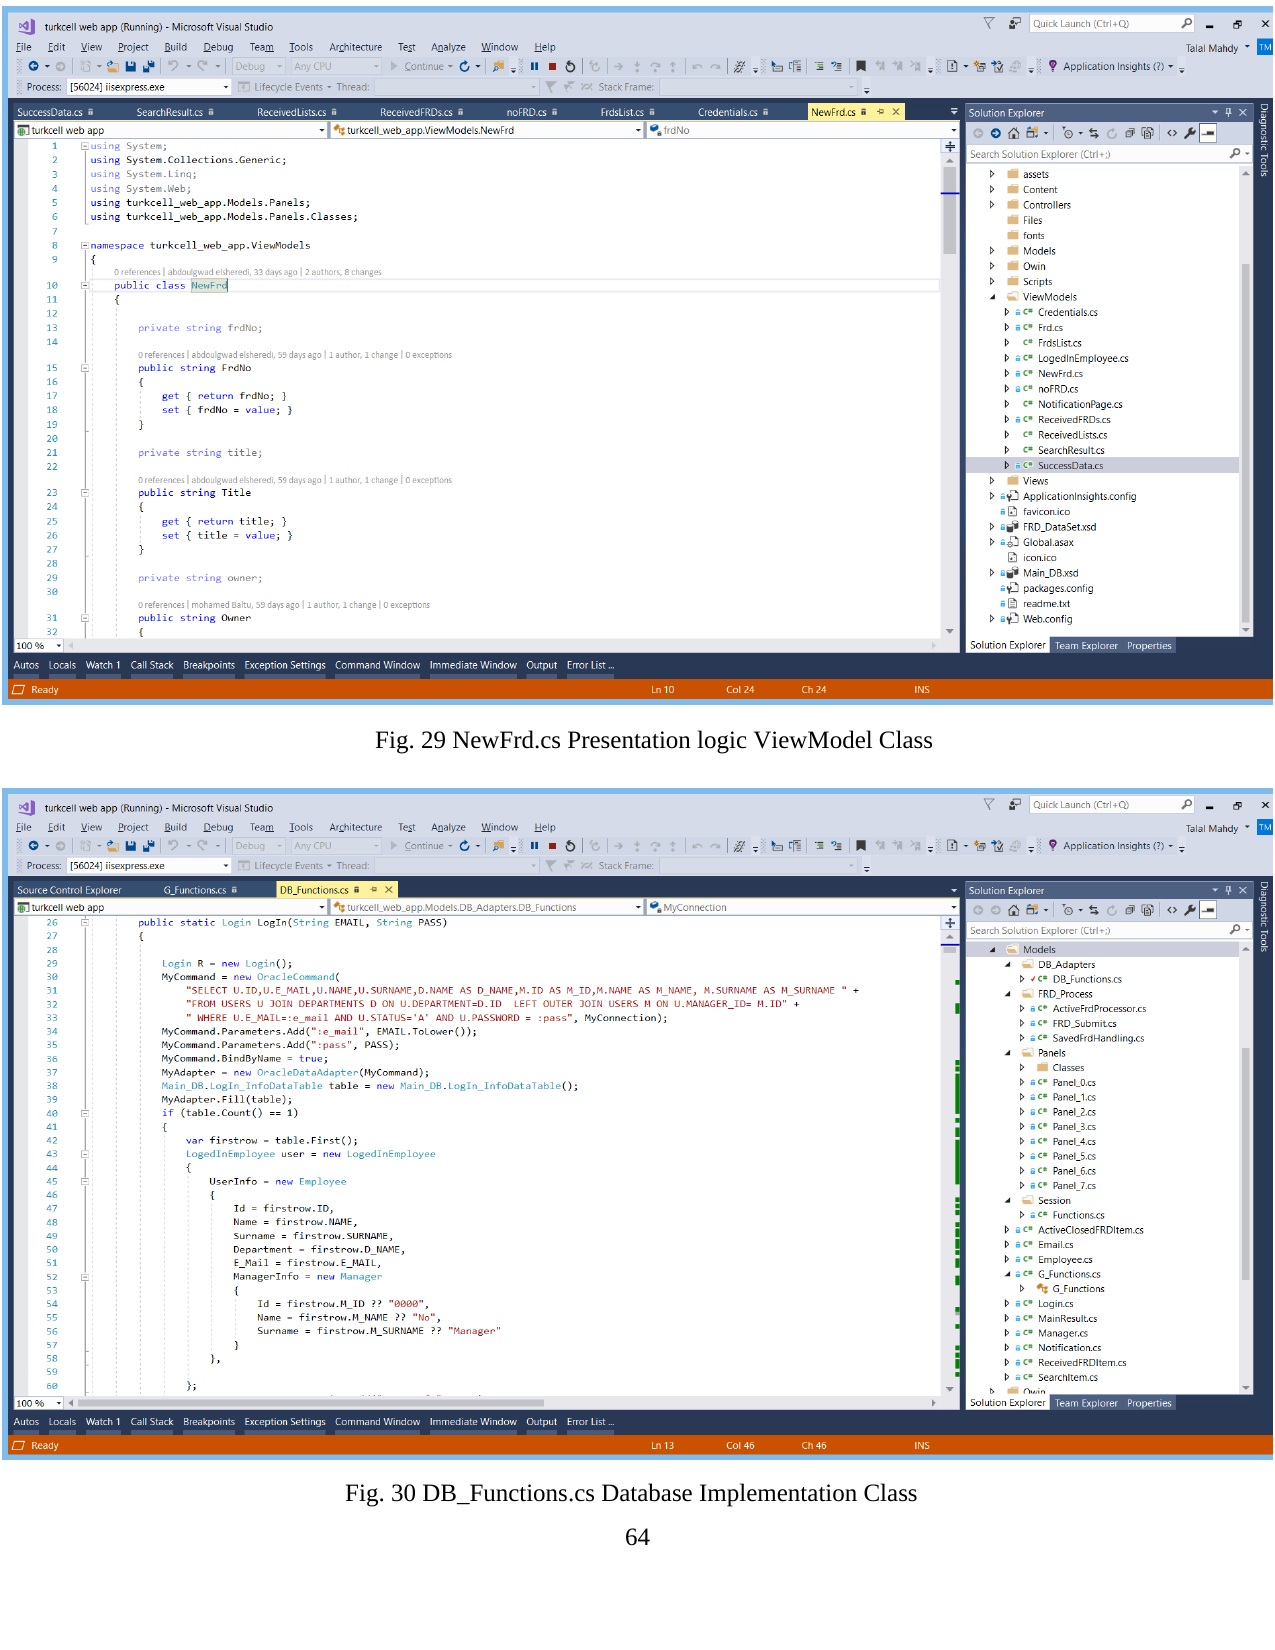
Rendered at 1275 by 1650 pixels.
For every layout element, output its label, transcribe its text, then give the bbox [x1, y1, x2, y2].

picture [2, 6, 1273, 705]
picture [2, 788, 1273, 1460]
text Fig. 29 NewFrd.cs Presentation logic ViewModel Class [150, 726, 1125, 754]
